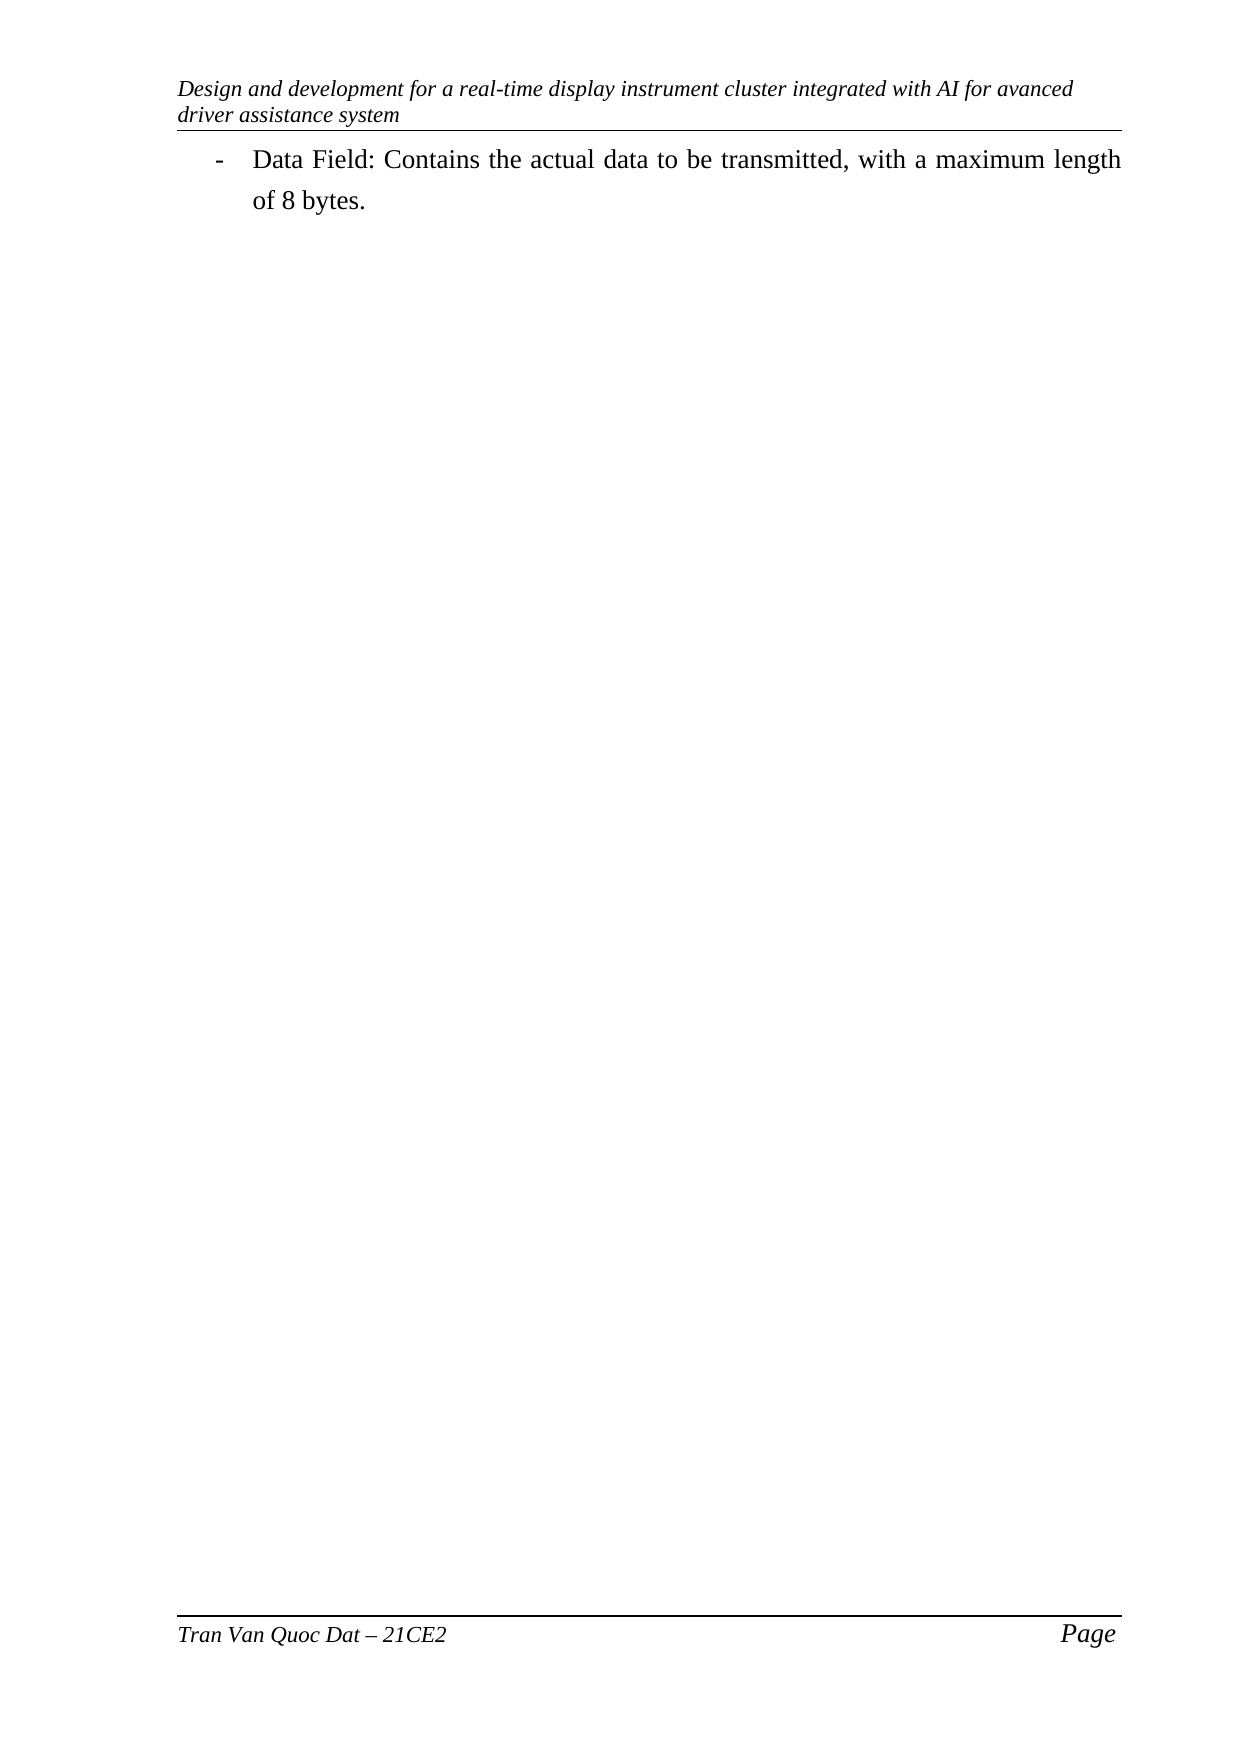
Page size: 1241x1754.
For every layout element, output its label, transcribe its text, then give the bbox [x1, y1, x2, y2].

text Data Field: Contains the actual data to be transmitted, with a maximum length of 8 bytes. [215, 143, 1122, 215]
